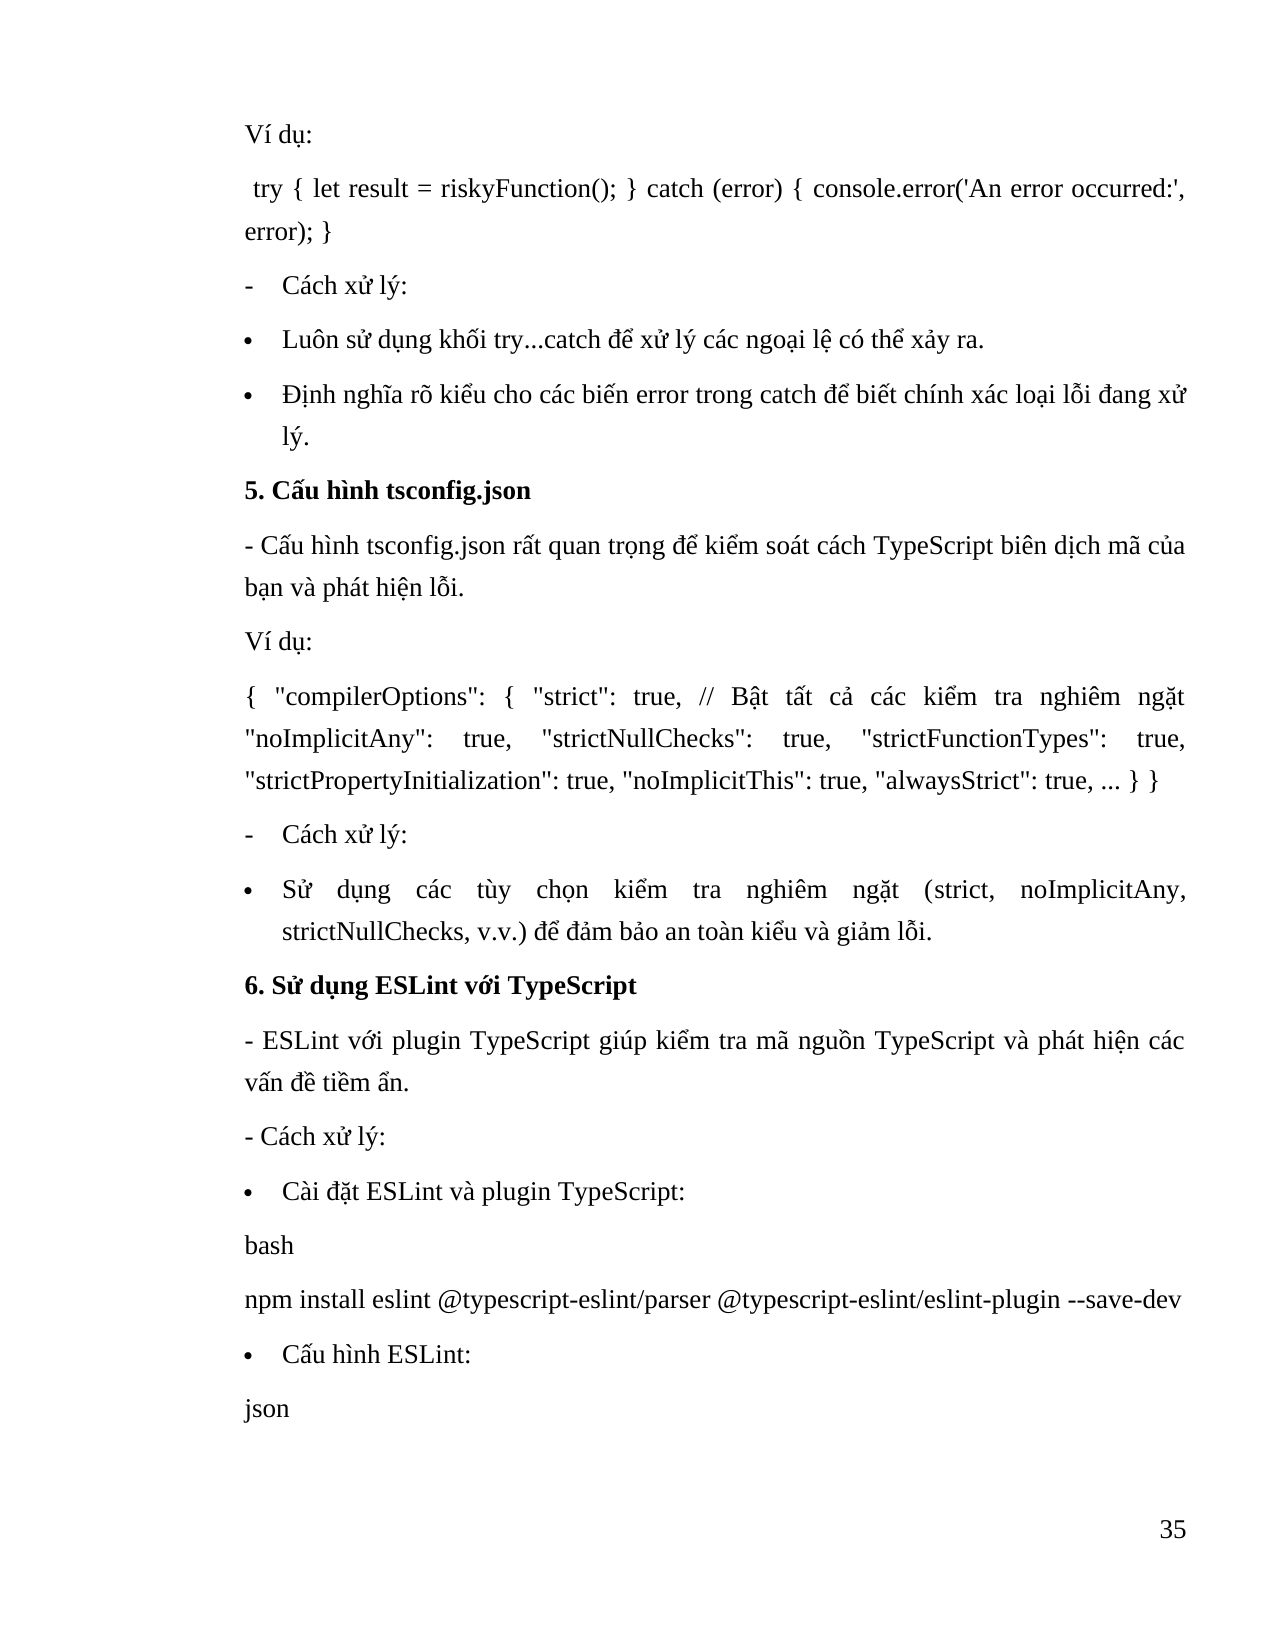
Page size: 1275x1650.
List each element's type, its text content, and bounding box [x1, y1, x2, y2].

text Ví dụ: [244, 625, 1186, 657]
text npm install eslint @typescript-eslint/parser @typescript-eslint/eslint-plugin --save-dev [244, 1284, 1186, 1315]
text Ví dụ: [244, 118, 1186, 149]
list Sử dụng các tùy chọn kiểm tra nghiêm ngặt (strict, noImplicitAny, strictNullChecks, v.v.) để đảm bảo an toàn kiểu và giảm lỗi. [244, 873, 1186, 946]
text bash [244, 1229, 1186, 1260]
text - ESLint với plugin TypeScript giúp kiểm tra mã nguồn TypeScript và phát hiện các vấn đề tiềm ẩn. [244, 1024, 1186, 1097]
list Cách xử lý: [244, 818, 1186, 849]
text - Cách xử lý: [244, 1120, 1186, 1151]
text { "compilerOptions": { "strict": true, // Bật tất cả các kiểm tra nghiêm ngặt "noImplicitAny": true, "strictNullChecks": true, "strictFunctionTypes": true, "strictPropertyInitialization": true, "noImplicitThis": true, "alwaysStrict": true, ... } } [244, 680, 1186, 795]
list Định nghĩa rõ kiểu cho các biến error trong catch để biết chính xác loại lỗi đang xử lý. [244, 378, 1186, 451]
list Cách xử lý: [244, 269, 1186, 300]
text - Cấu hình tsconfig.json rất quan trọng để kiểm soát cách TypeScript biên dịch mã của bạn và phát hiện lỗi. [244, 529, 1186, 602]
list Cấu hình ESLint: [244, 1338, 1186, 1369]
list Cài đặt ESLint và plugin TypeScript: [244, 1175, 1186, 1206]
text 5. Cấu hình tsconfig.json [244, 474, 1186, 506]
list Luôn sử dụng khối try...catch để xử lý các ngoại lệ có thể xảy ra. [244, 323, 1186, 355]
text json [244, 1393, 1186, 1424]
text try { let result = riskyFunction(); } catch (error) { console.error('An error occurred:', error); } [244, 173, 1186, 246]
text 6. Sử dụng ESLint với TypeScript [244, 969, 1186, 1000]
